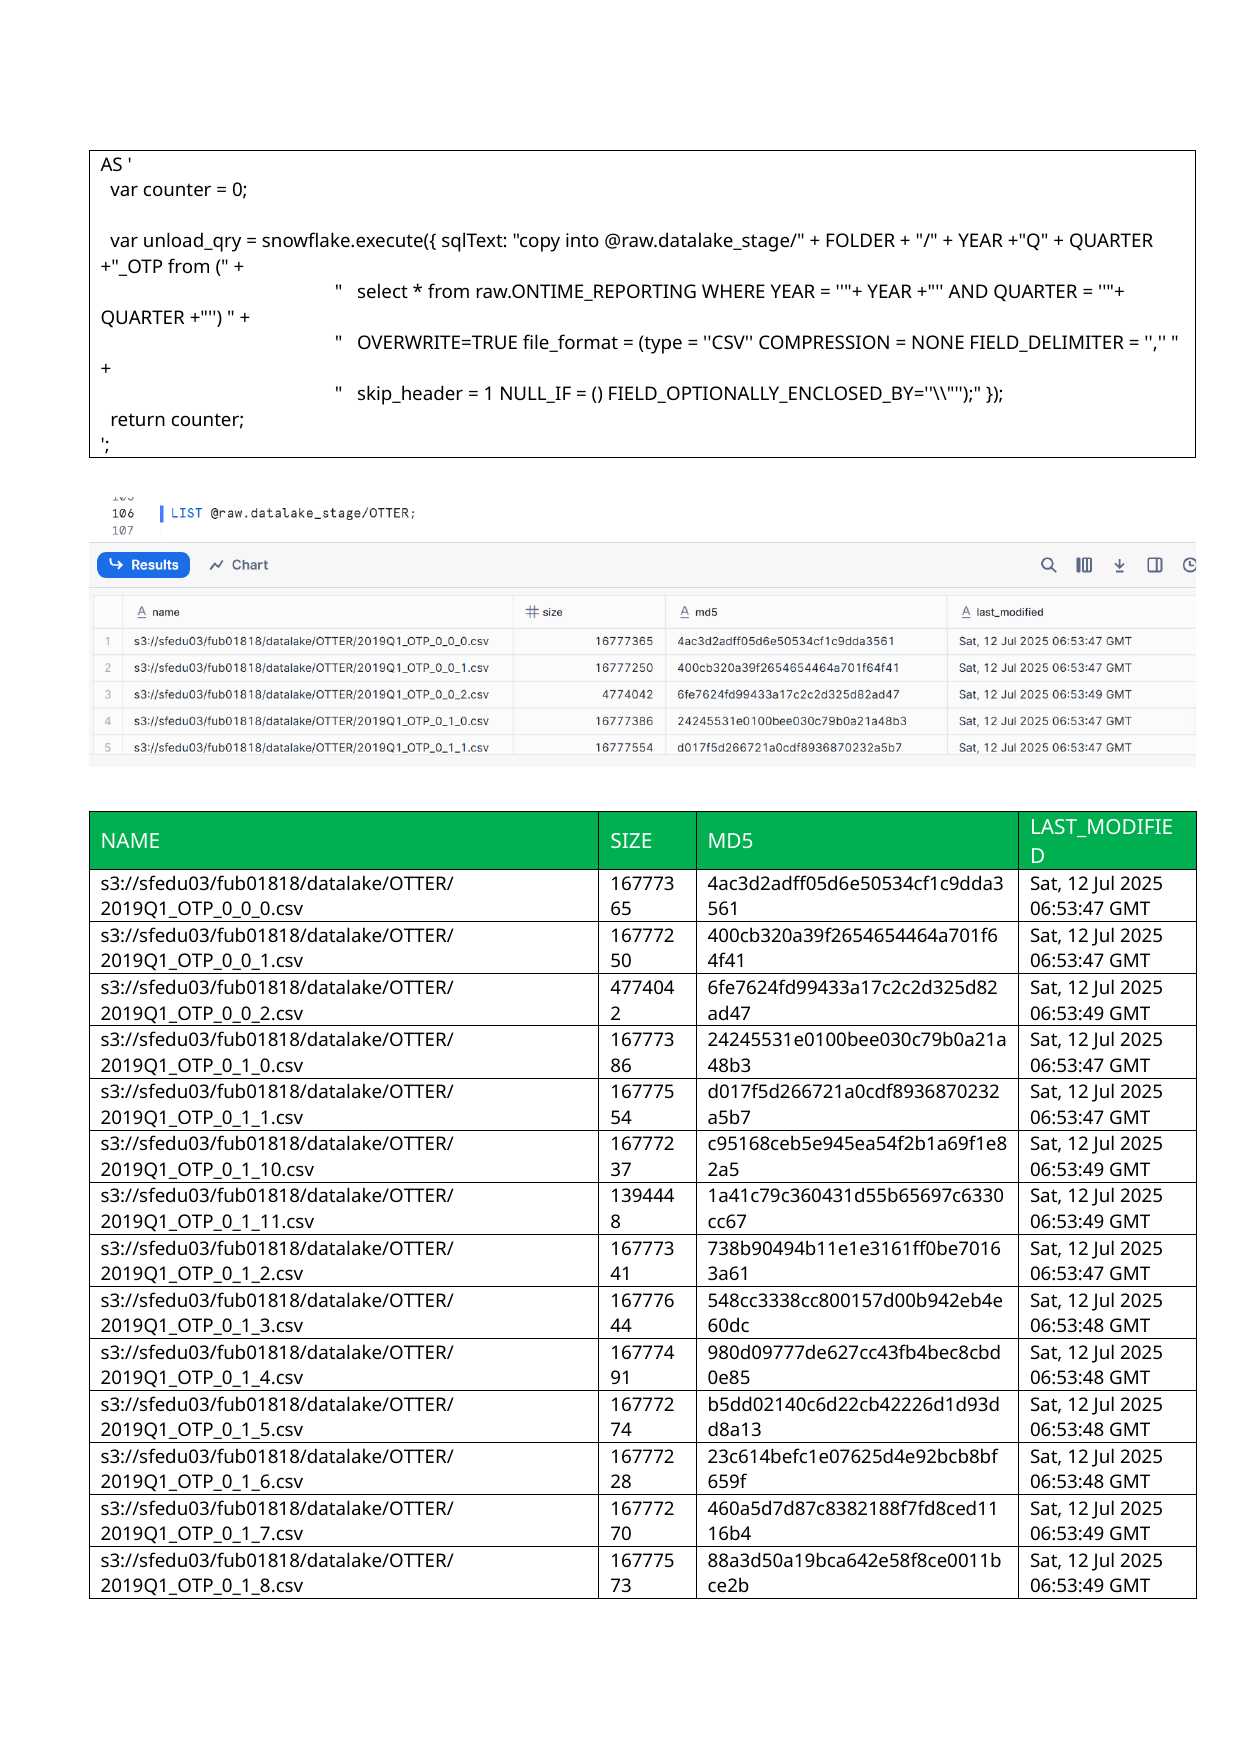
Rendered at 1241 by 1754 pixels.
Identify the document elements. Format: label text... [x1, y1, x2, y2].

table_cell s3://sfedu03/fub01818/datalake/OTTER/2019Q1_OTP_0_1_4.csv [90, 1339, 598, 1390]
table_cell s3://sfedu03/fub01818/datalake/OTTER/2019Q1_OTP_0_1_11.csv [90, 1183, 598, 1234]
table_cell 1394448 [599, 1183, 696, 1234]
table_cell s3://sfedu03/fub01818/datalake/OTTER/2019Q1_OTP_0_1_8.csv [90, 1547, 598, 1598]
table_cell 4774042 [599, 974, 696, 1025]
table_cell 16777270 [599, 1495, 696, 1546]
table_cell 16777237 [599, 1131, 696, 1182]
table_header NAME [90, 812, 598, 869]
table_cell Sat, 12 Jul 2025 06:53:47 GMT [1019, 1079, 1196, 1129]
table_cell 16777274 [599, 1391, 696, 1442]
table_header LAST_MODIFIED [1019, 812, 1196, 869]
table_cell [1019, 1547, 1196, 1598]
table_cell s3://sfedu03/fub01818/datalake/OTTER/2019Q1_OTP_0_1_6.csv [90, 1443, 598, 1494]
table_cell Sat, 12 Jul 2025 06:53:49 GMT [1019, 974, 1196, 1025]
table_cell 1a41c79c360431d55b65697c6330cc67 [697, 1183, 1018, 1234]
table_cell 4ac3d2adff05d6e50534cf1c9dda3561 [697, 870, 1018, 921]
table_cell 980d09777de627cc43fb4bec8cbd0e85 [697, 1339, 1018, 1390]
table_cell 88a3d50a19bca642e58f8ce0011bce2b [697, 1547, 1018, 1598]
table_cell s3://sfedu03/fub01818/datalake/OTTER/2019Q1_OTP_0_0_0.csv [90, 870, 598, 921]
table_cell 738b90494b11e1e3161ff0be70163a61 [697, 1235, 1018, 1286]
table_cell Sat, 12 Jul 2025 06:53:49 GMT [1019, 1183, 1196, 1234]
table_cell 16777386 [599, 1026, 696, 1077]
table_cell Sat, 12 Jul 2025 06:53:49 GMT [1019, 1495, 1196, 1546]
table_cell Sat, 12 Jul 2025 06:53:48 GMT [1019, 1391, 1196, 1442]
table_cell 6fe7624fd99433a17c2c2d325d82ad47 [697, 974, 1018, 1025]
table_cell 400cb320a39f2654654464a701f64f41 [697, 922, 1018, 973]
table_cell Sat, 12 Jul 2025 06:53:47 GMT [1019, 922, 1196, 973]
table_cell 24245531e0100bee030c79b0a21a48b3 [697, 1026, 1018, 1077]
table_cell Sat, 12 Jul 2025 06:53:47 GMT [1019, 1235, 1196, 1286]
table_cell 16777573 [599, 1547, 696, 1598]
table_cell 16777644 [599, 1287, 696, 1338]
table_cell s3://sfedu03/fub01818/datalake/OTTER/2019Q1_OTP_0_0_1.csv [90, 922, 598, 973]
table_cell 23c614befc1e07625d4e92bcb8bf659f [697, 1443, 1018, 1494]
table_cell s3://sfedu03/fub01818/datalake/OTTER/2019Q1_OTP_0_1_0.csv [90, 1026, 598, 1077]
table_cell Sat, 12 Jul 2025 06:53:49 GMT [1019, 1131, 1196, 1182]
picture [88, 497, 1197, 767]
table_cell s3://sfedu03/fub01818/datalake/OTTER/2019Q1_OTP_0_1_5.csv [90, 1391, 598, 1442]
table_header SIZE [599, 812, 696, 869]
table_cell s3://sfedu03/fub01818/datalake/OTTER/2019Q1_OTP_0_1_2.csv [90, 1235, 598, 1286]
table_cell Sat, 12 Jul 2025 06:53:47 GMT [1019, 870, 1196, 921]
table_cell 16777228 [599, 1443, 696, 1494]
table_cell s3://sfedu03/fub01818/datalake/OTTER/2019Q1_OTP_0_1_7.csv [90, 1495, 598, 1546]
table_cell d017f5d266721a0cdf8936870232a5b7 [697, 1079, 1018, 1129]
table_cell Sat, 12 Jul 2025 06:53:48 GMT [1019, 1287, 1196, 1338]
table_cell s3://sfedu03/fub01818/datalake/OTTER/2019Q1_OTP_0_1_10.csv [90, 1131, 598, 1182]
table_cell Sat, 12 Jul 2025 06:53:48 GMT [1019, 1443, 1196, 1494]
table_cell Sat, 12 Jul 2025 06:53:47 GMT [1019, 1026, 1196, 1077]
table_cell c95168ceb5e945ea54f2b1a69f1e82a5 [697, 1131, 1018, 1182]
table_cell Sat, 12 Jul 2025 06:53:48 GMT [1019, 1339, 1196, 1390]
table_cell 16777341 [599, 1235, 696, 1286]
table_cell s3://sfedu03/fub01818/datalake/OTTER/2019Q1_OTP_0_1_3.csv [90, 1287, 598, 1338]
table_cell 548cc3338cc800157d00b942eb4e60dc [697, 1287, 1018, 1338]
table_cell b5dd02140c6d22cb42226d1d93dd8a13 [697, 1391, 1018, 1442]
table_cell 16777491 [599, 1339, 696, 1390]
table_cell s3://sfedu03/fub01818/datalake/OTTER/2019Q1_OTP_0_0_2.csv [90, 974, 598, 1025]
table_cell 16777250 [599, 922, 696, 973]
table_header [90, 151, 1195, 457]
table_cell 460a5d7d87c8382188f7fd8ced1116b4 [697, 1495, 1018, 1546]
table_cell 16777554 [599, 1079, 696, 1129]
table_header MD5 [697, 812, 1018, 869]
table_cell s3://sfedu03/fub01818/datalake/OTTER/2019Q1_OTP_0_1_1.csv [90, 1079, 598, 1129]
table_cell 16777365 [599, 870, 696, 921]
